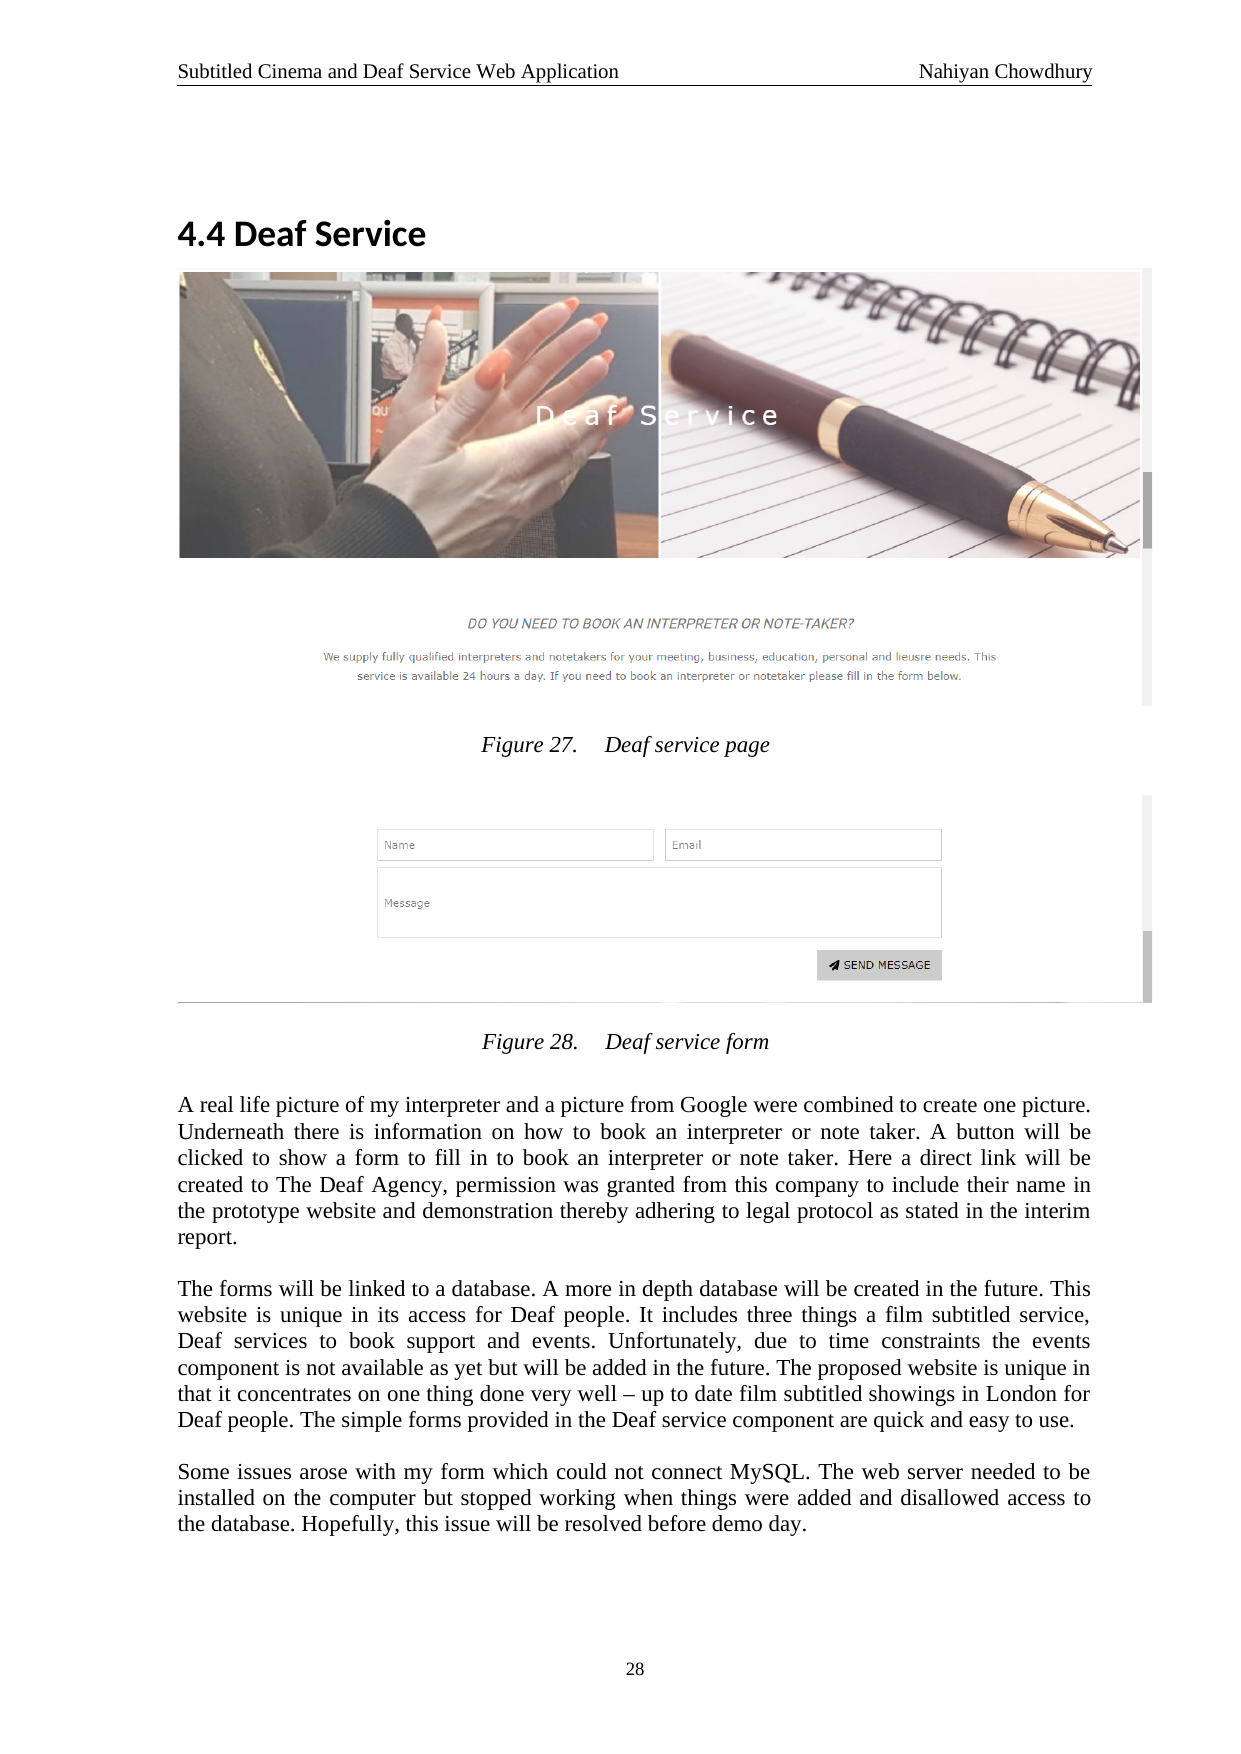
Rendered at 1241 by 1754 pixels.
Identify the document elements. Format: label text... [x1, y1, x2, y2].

subtitle Deaf Service [177, 210, 1092, 256]
picture [177, 795, 1153, 1003]
text The forms will be linked to a database. A more in depth database will be created in the future. This website is unique in its access for Deaf people. It includes three things a film subtitled service, Deaf services to book support and events. Unfortunately, due to time constraints the events component is not available as yet but will be added in the future. The proposed website is unique in that it concentrates on one thing done very well – up to date film subtitled showings in London for Deaf people. The simple forms provided in the Deaf service component are quick and easy to use. [177, 1275, 1092, 1433]
text A real life picture of my interpreter and a picture from Google were combined to create one picture. Underneath there is information on how to book an interpreter or note taker. A button will be clicked to show a form to fill in to book an interpreter or note taker. Here a direct link will be created to The Deaf Agency, permission was granted from this company to include their name in the prototype website and demonstration thereby adhering to legal protocol as stated in the interim report. [177, 1092, 1092, 1250]
text Some issues arose with my form which could not connect MySQL. The web server needed to be installed on the computer but stopped working when things were added and disallowed access to the database. Hopefully, this issue will be resolved before demo day. [177, 1458, 1092, 1537]
picture [177, 268, 1153, 706]
text Deaf service page [177, 731, 1092, 757]
text Deaf service form [177, 1028, 1092, 1054]
